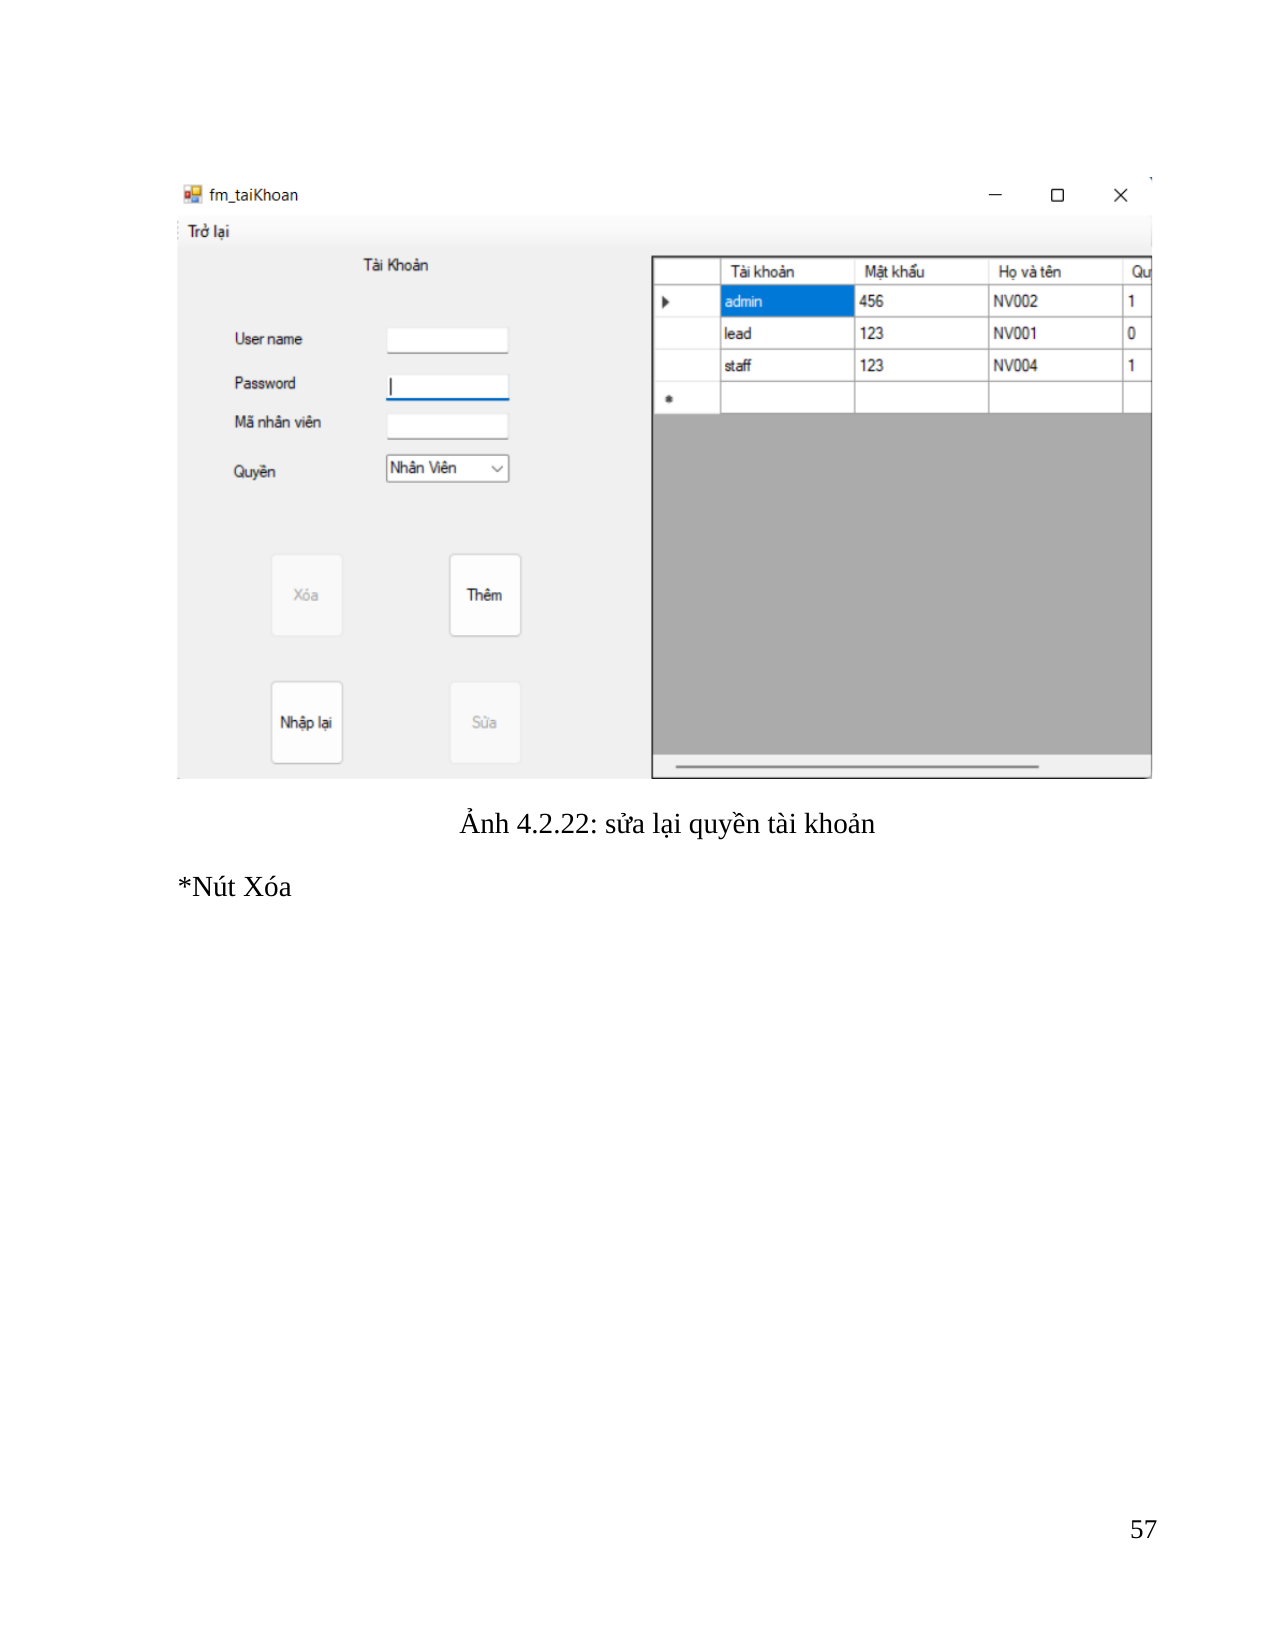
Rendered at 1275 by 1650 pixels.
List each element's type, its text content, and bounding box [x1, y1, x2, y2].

picture [177, 177, 1153, 779]
text Ảnh 4.2.22: sửa lại quyền tài khoản [177, 806, 1157, 840]
text *Nút Xóa [177, 869, 1157, 903]
